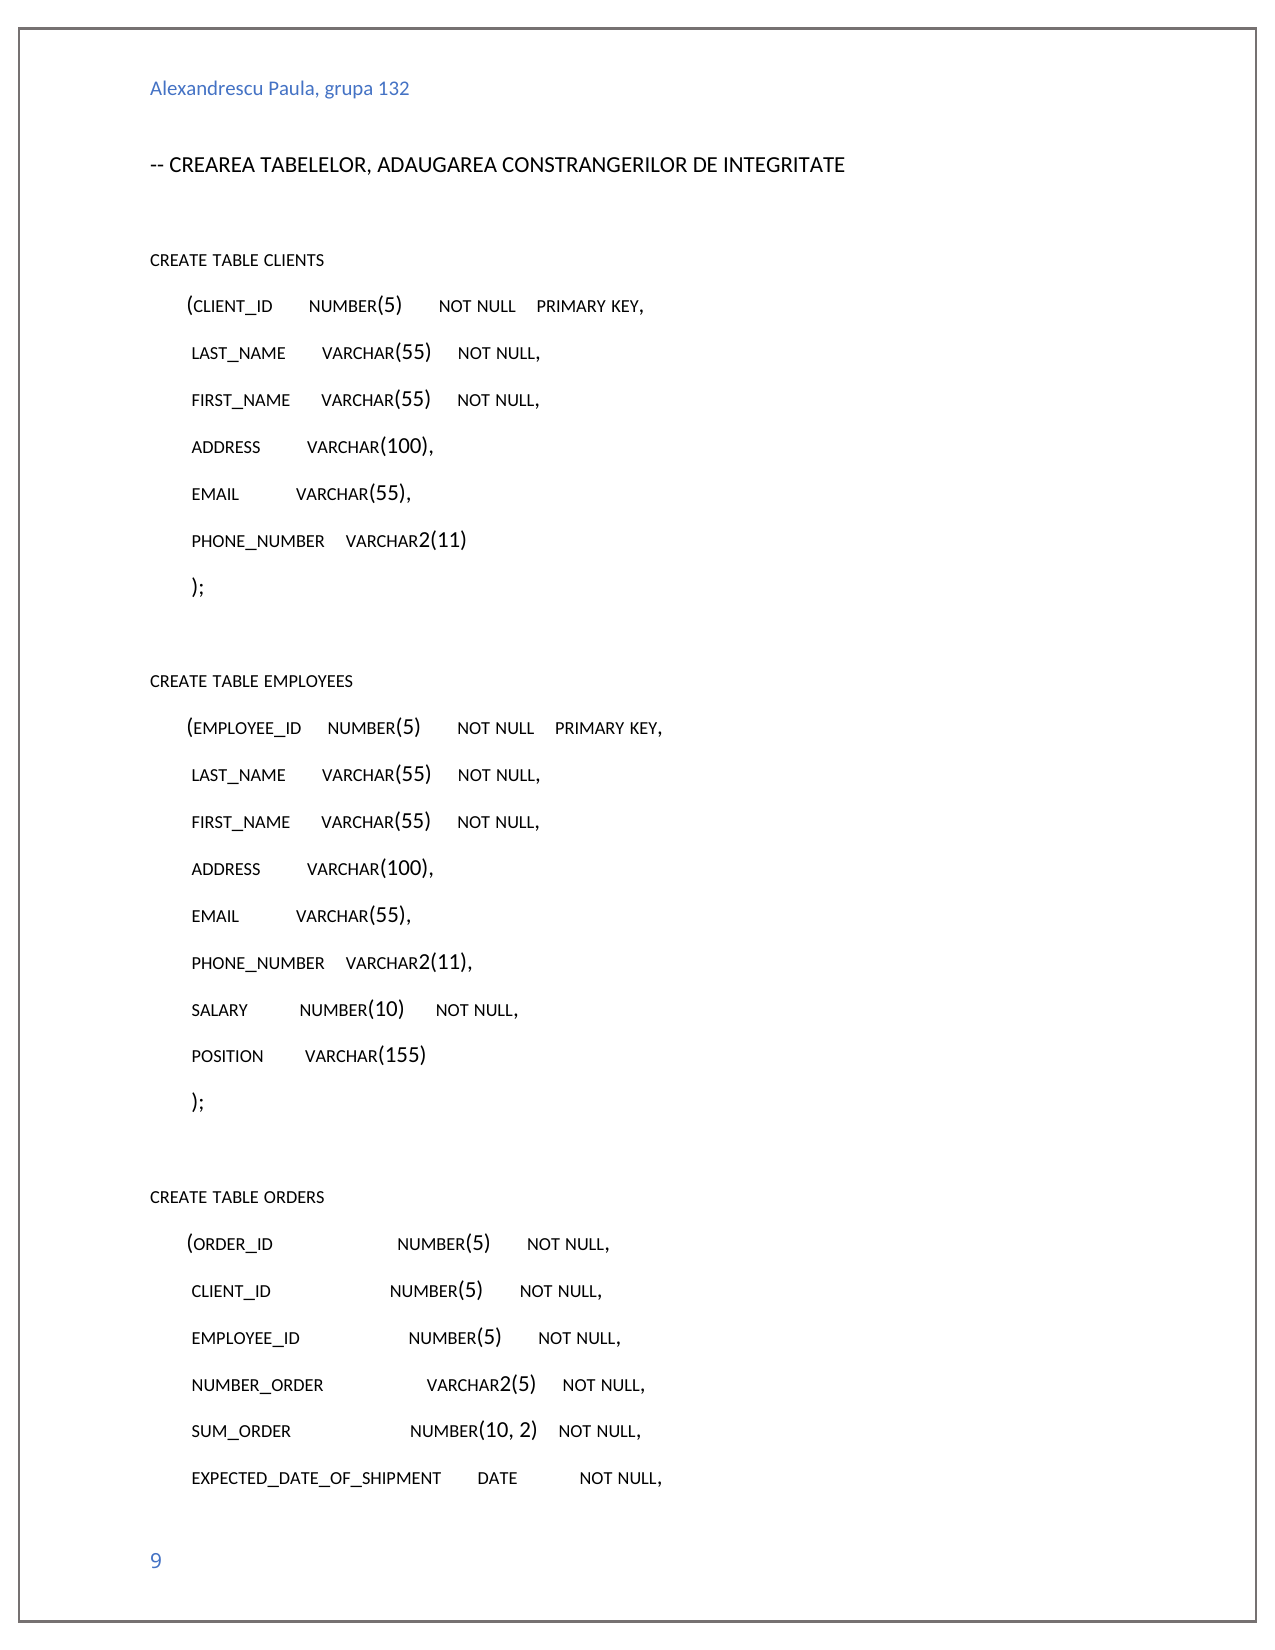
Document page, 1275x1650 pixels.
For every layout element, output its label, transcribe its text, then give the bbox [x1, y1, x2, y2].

text email varchar(55), [150, 478, 1125, 506]
text salary number(10) not null, [150, 994, 1125, 1022]
text client_id number(5) not null, [150, 1275, 1125, 1303]
text position varchar(155) [150, 1041, 1125, 1069]
text phone_number varchar2(11), [150, 947, 1125, 975]
text address varchar(100), [150, 431, 1125, 459]
text create table orders [150, 1181, 1125, 1209]
text create table clients [150, 244, 1125, 272]
text (employee_id number(5) not null primary key, [150, 712, 1125, 741]
text create table employees [150, 666, 1125, 694]
text email varchar(55), [150, 900, 1125, 928]
text employee_id number(5) not null, [150, 1322, 1125, 1350]
text ); [150, 572, 1125, 600]
text (order_id number(5) not null, [150, 1228, 1125, 1256]
text -- CREAREA TABELELOR, ADAUGAREA CONSTRANGERILOR DE INTEGRITATE [150, 150, 1125, 178]
text last_name varchar(55) not null, [150, 759, 1125, 787]
text first_name varchar(55) not null, [150, 384, 1125, 412]
text ); [150, 1087, 1125, 1116]
text number_order varchar2(5) not null, [150, 1369, 1125, 1397]
text last_name varchar(55) not null, [150, 337, 1125, 366]
text address varchar(100), [150, 853, 1125, 881]
text first_name varchar(55) not null, [150, 806, 1125, 834]
text sum_order number(10, 2) not null, [150, 1416, 1125, 1444]
text phone_number varchar2(11) [150, 525, 1125, 553]
text expected_date_of_shipment date not null, [150, 1462, 1125, 1491]
text (client_id number(5) not null primary key, [150, 291, 1125, 319]
